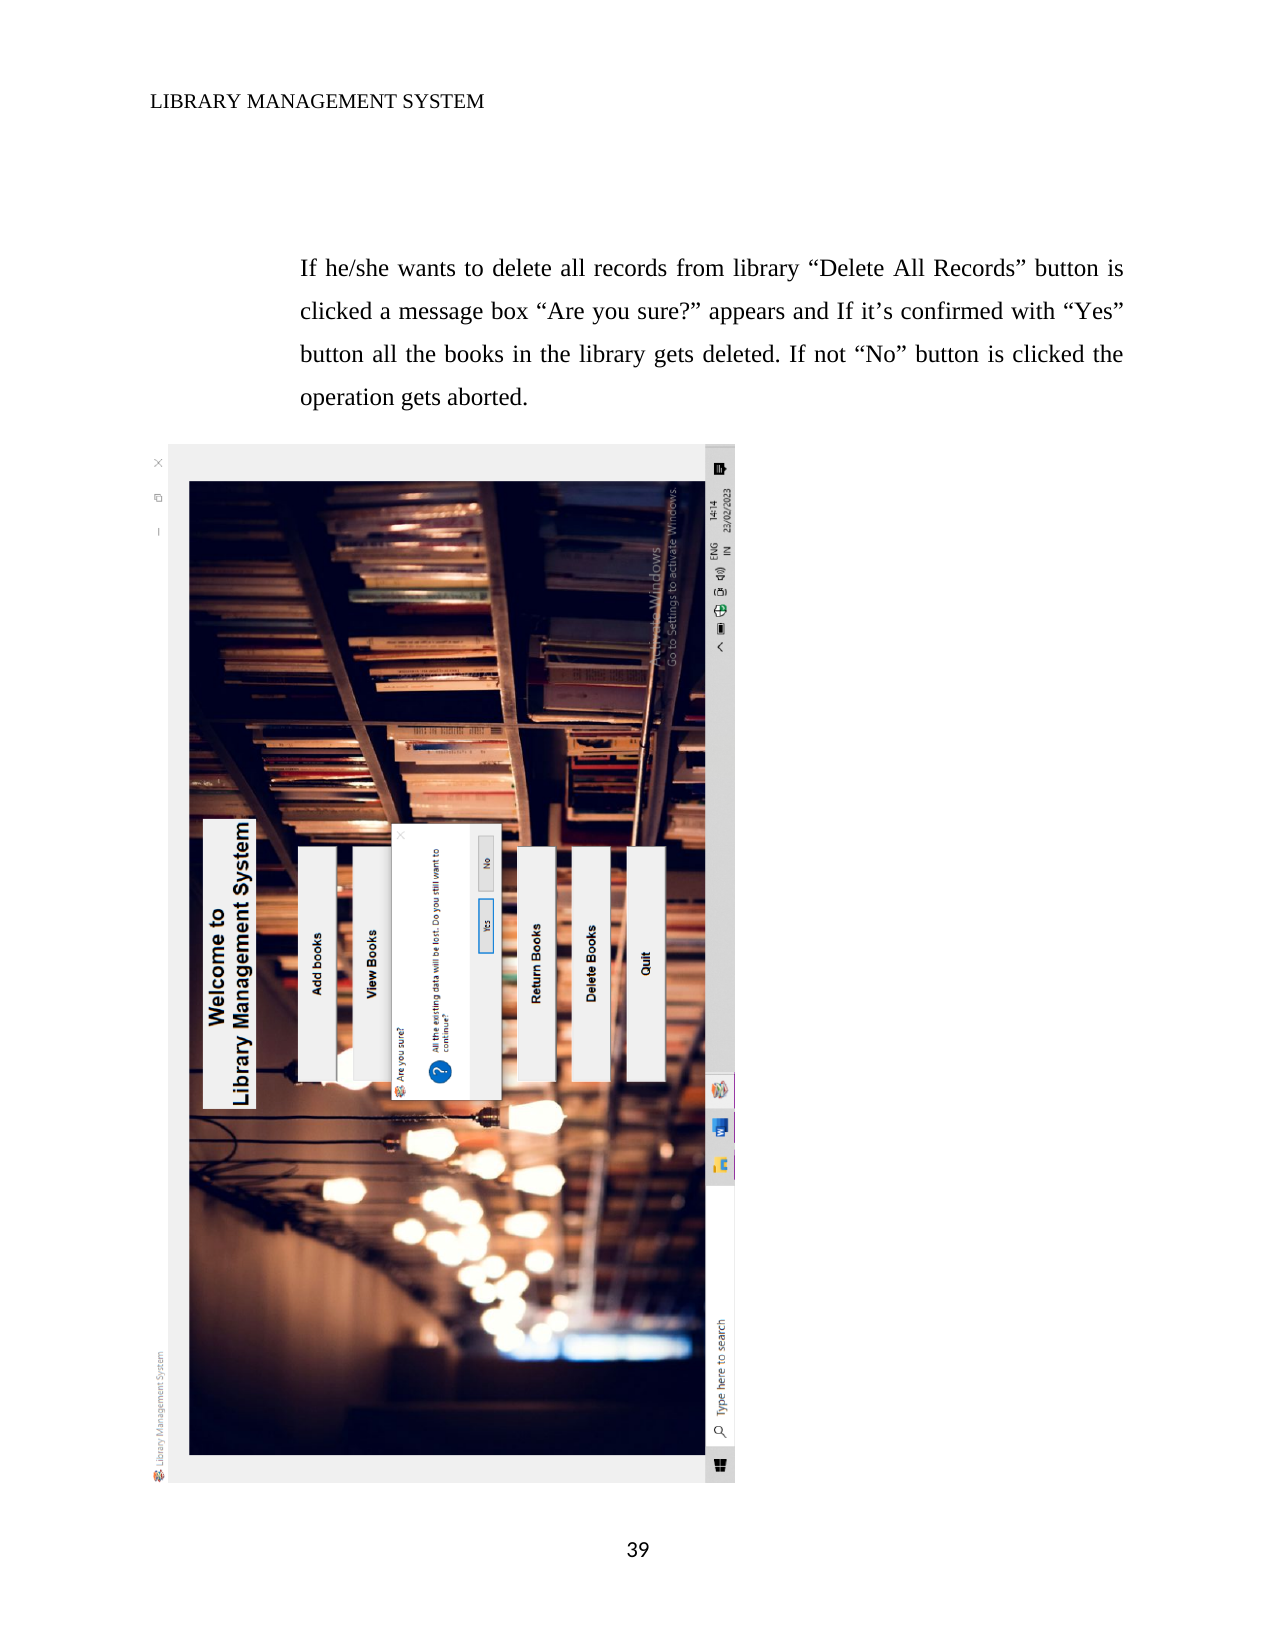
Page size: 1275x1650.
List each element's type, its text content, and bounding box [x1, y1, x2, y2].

picture [151, 445, 735, 1482]
list If he/she wants to delete all records from library “Delete All Records” button is clicked a message box “Are you sure?” appears and If it’s confirmed with “Yes” button all the books in the library gets deleted. If not “No” button is clicked the operation gets aborted. [300, 253, 1125, 411]
